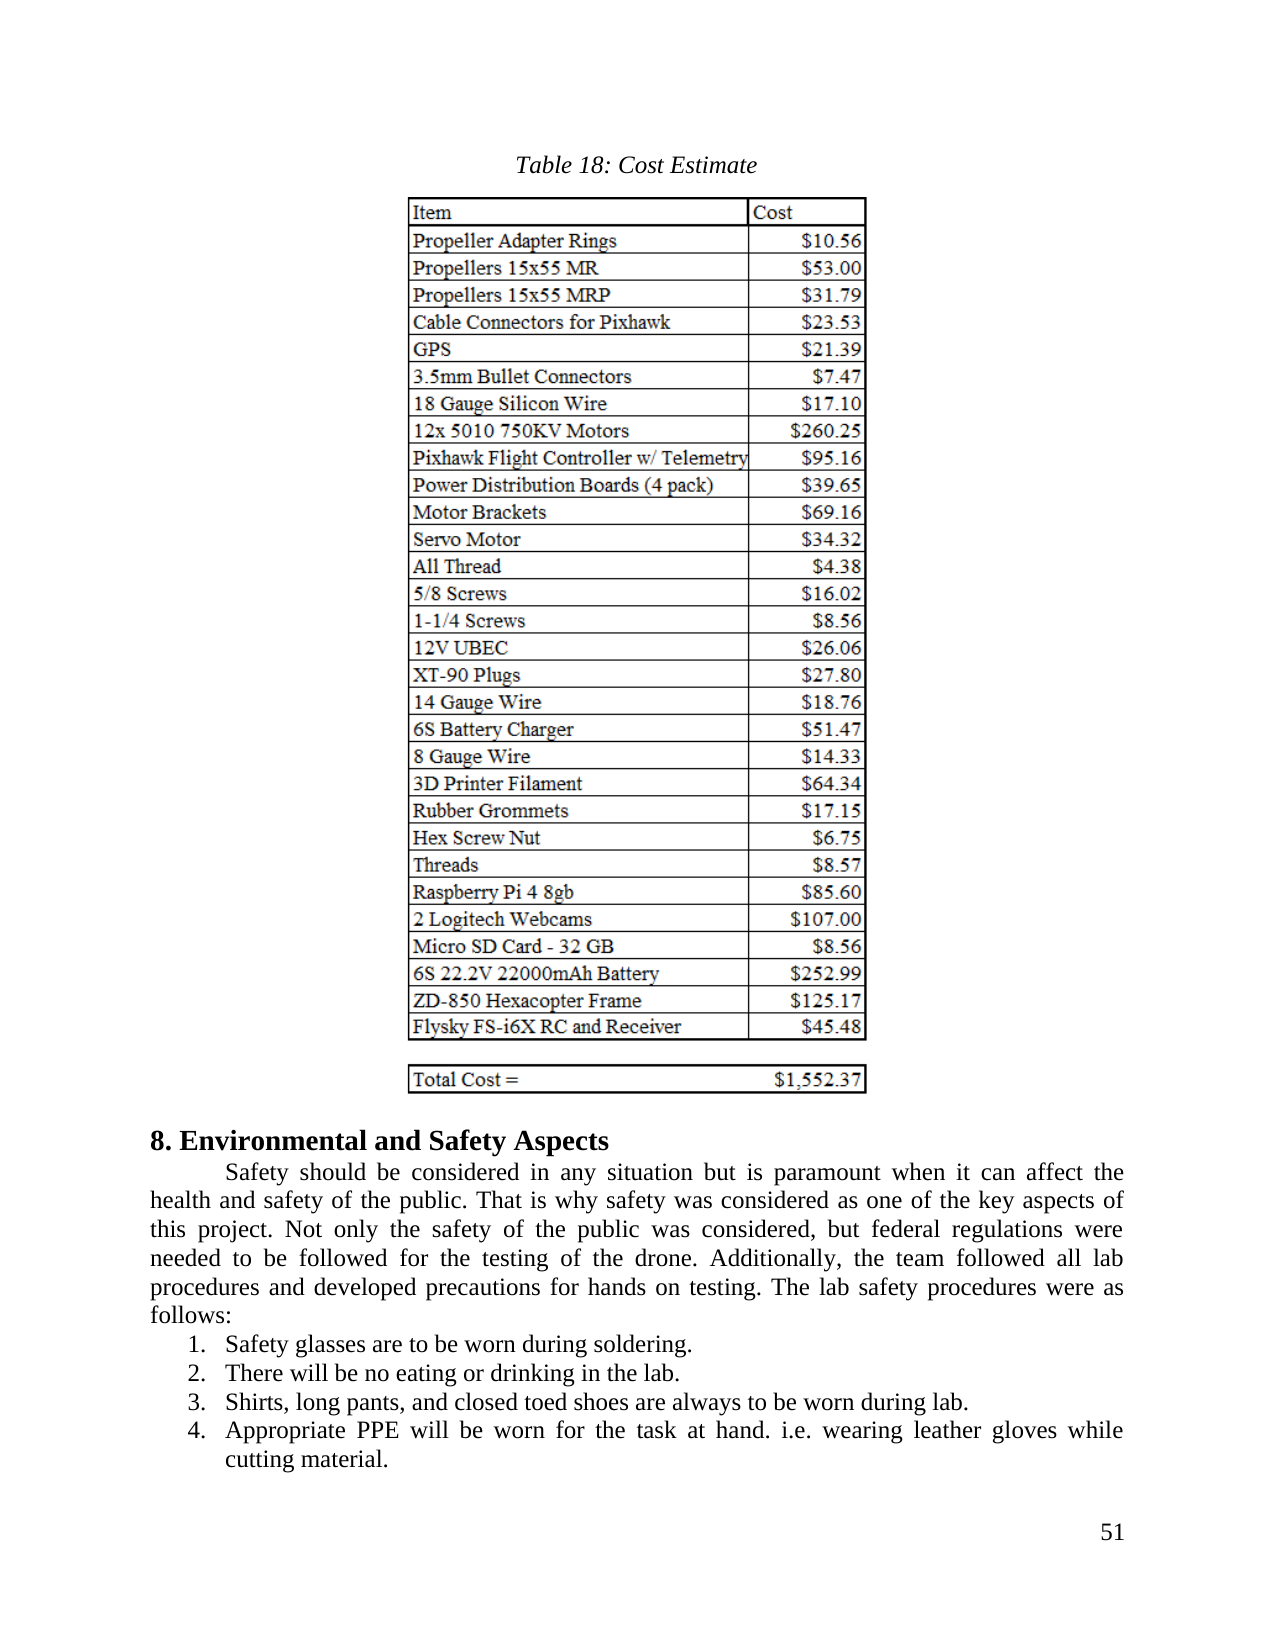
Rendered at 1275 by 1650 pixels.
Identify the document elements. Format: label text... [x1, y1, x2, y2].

list Appropriate PPE will be worn for the task at hand. i.e. wearing leather gloves while cutting material. [187, 1415, 1125, 1473]
text Safety should be considered in any situation but is paramount when it can affect the health and safety of the public. That is why safety was considered as one of the key aspects of this project. Not only the safety of the public was considered, but federal regulations were needed to be followed for the testing of the drone. Additionally, the team followed all lab procedures and developed precautions for hands on testing. The lab safety procedures were as follows: [150, 1157, 1125, 1329]
list Shirts, long pants, and closed toed shoes are always to be worn during lab. [187, 1387, 1125, 1415]
list Safety glasses are to be worn during soldering. [187, 1329, 1125, 1358]
subtitle 8. Environmental and Safety Aspects [150, 1123, 1125, 1157]
text Table 18: Cost Estimate [150, 150, 1125, 179]
list There will be no eating or drinking in the lab. [187, 1358, 1125, 1387]
picture [407, 197, 868, 1095]
